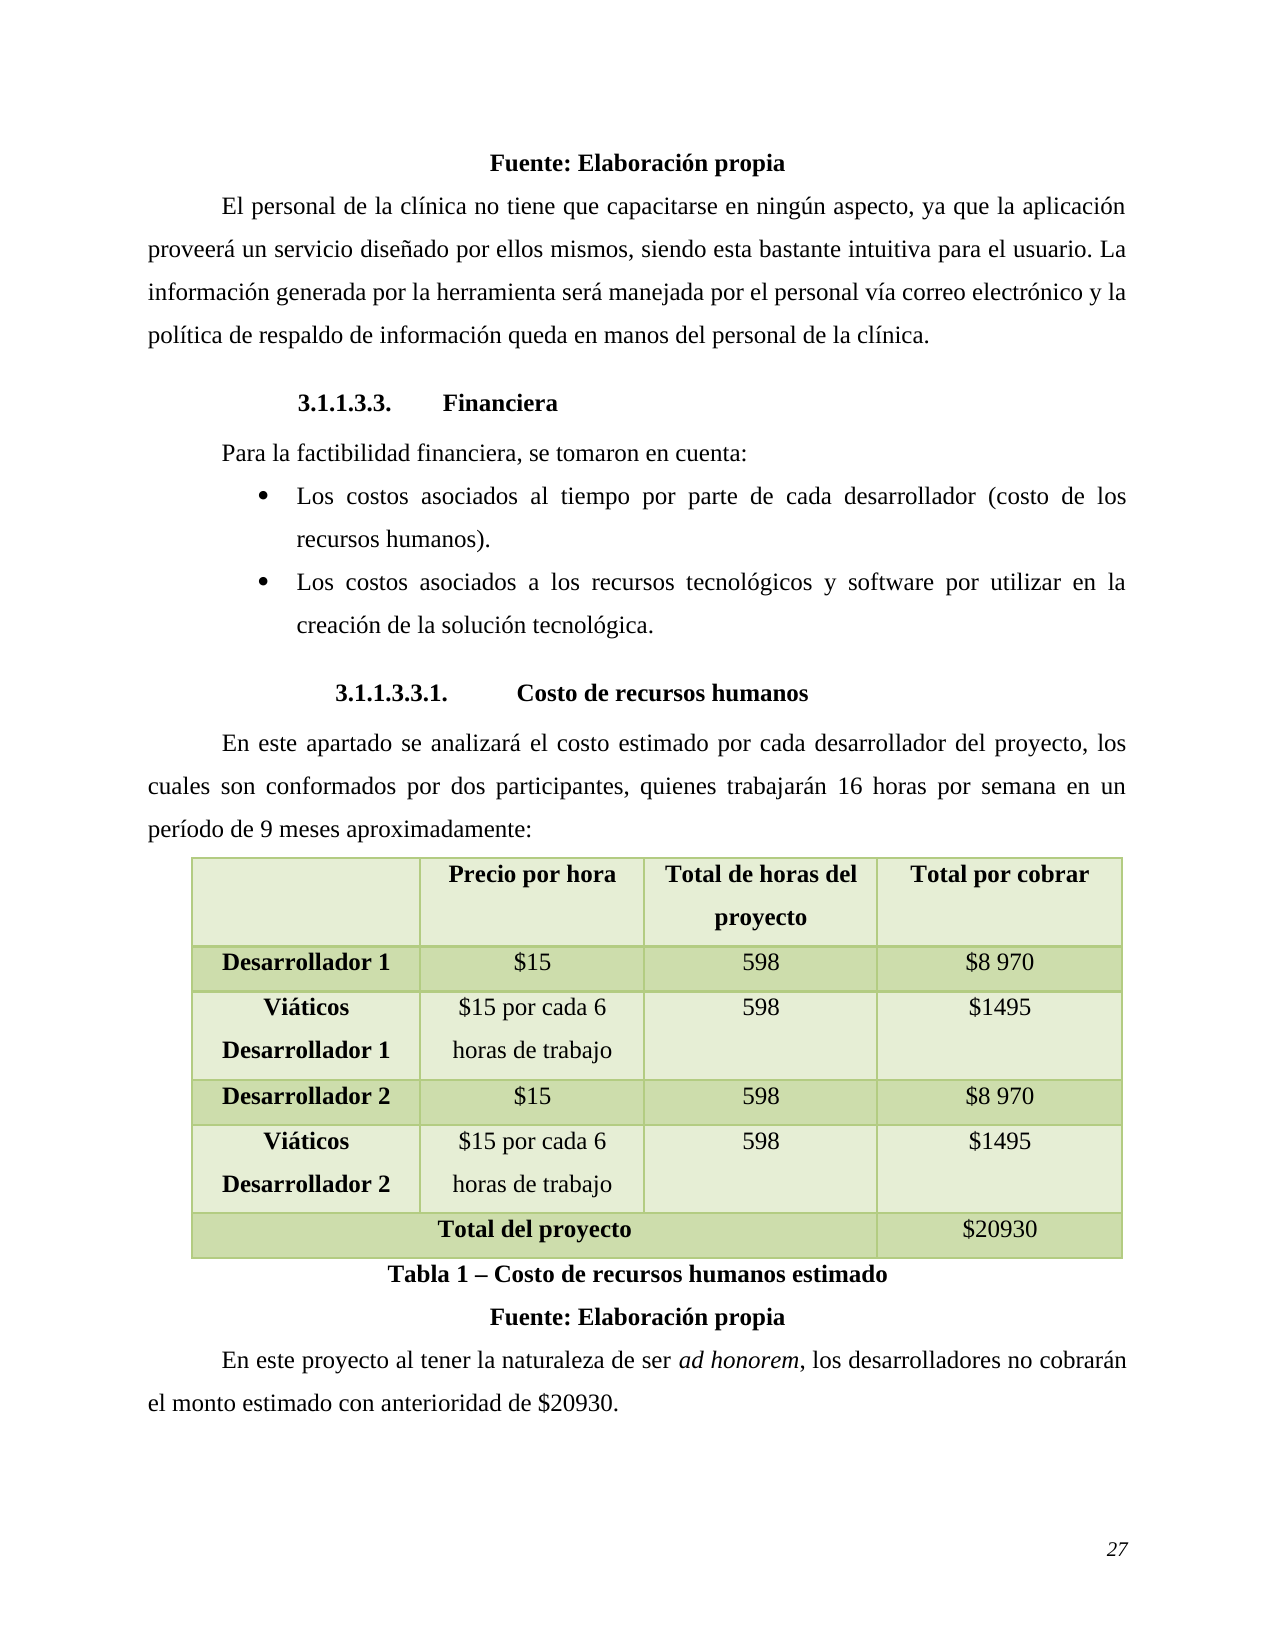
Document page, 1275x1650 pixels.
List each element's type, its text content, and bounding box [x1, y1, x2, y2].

table_header Total de horas del proyecto [645, 859, 876, 945]
table_header [193, 859, 419, 945]
list Los costos asociados al tiempo por parte de cada desarrollador (costo de los recursos humanos). [259, 481, 1127, 553]
text Fuente: Elaboración propia [148, 148, 1127, 176]
text Tabla 1 – Costo de recursos humanos estimado [148, 1259, 1127, 1288]
table_cell 598 [645, 948, 876, 990]
table_cell 598 [645, 993, 876, 1079]
table_cell $8 970 [878, 948, 1121, 990]
table_cell $15 [421, 1081, 643, 1124]
table_cell Total del proyecto [193, 1214, 876, 1257]
table_cell Viáticos Desarrollador 1 [193, 993, 419, 1079]
table_cell $20930 [878, 1214, 1121, 1257]
table_header Precio por hora [421, 859, 643, 945]
table_cell 598 [645, 1081, 876, 1124]
table_cell Desarrollador 1 [193, 948, 419, 990]
table_cell $1495 [878, 1126, 1121, 1212]
list Los costos asociados a los recursos tecnológicos y software por utilizar en la creación de la solución tecnológica. [259, 567, 1127, 639]
table_cell 598 [645, 1126, 876, 1212]
table_cell Viáticos Desarrollador 2 [193, 1126, 419, 1212]
table_cell $8 970 [878, 1081, 1121, 1124]
text En este proyecto al tener la naturaleza de ser ad honorem, los desarrolladores no cobrarán el monto estimado con anterioridad de $20930. [148, 1345, 1127, 1417]
text Para la factibilidad financiera, se tomaron en cuenta: [148, 438, 1127, 466]
table_header Total por cobrar [878, 859, 1121, 945]
text El personal de la clínica no tiene que capacitarse en ningún aspecto, ya que la aplicación proveerá un servicio diseñado por ellos mismos, siendo esta bastante intuitiva para el usuario. La información generada por la herramienta será manejada por el personal vía correo electrónico y la política de respaldo de información queda en manos del personal de la clínica. [148, 191, 1127, 349]
text Fuente: Elaboración propia [148, 1302, 1127, 1331]
list Financiera [298, 388, 1127, 417]
table_cell $15 por cada 6 horas de trabajo [421, 993, 643, 1079]
table_cell $15 [421, 948, 643, 990]
text En este apartado se analizará el costo estimado por cada desarrollador del proyecto, los cuales son conformados por dos participantes, quienes trabajarán 16 horas por semana en un período de 9 meses aproximadamente: [148, 728, 1127, 843]
table_cell $1495 [878, 993, 1121, 1079]
table_cell Desarrollador 2 [193, 1081, 419, 1124]
table_cell $15 por cada 6 horas de trabajo [421, 1126, 643, 1212]
list Costo de recursos humanos [335, 678, 1127, 707]
